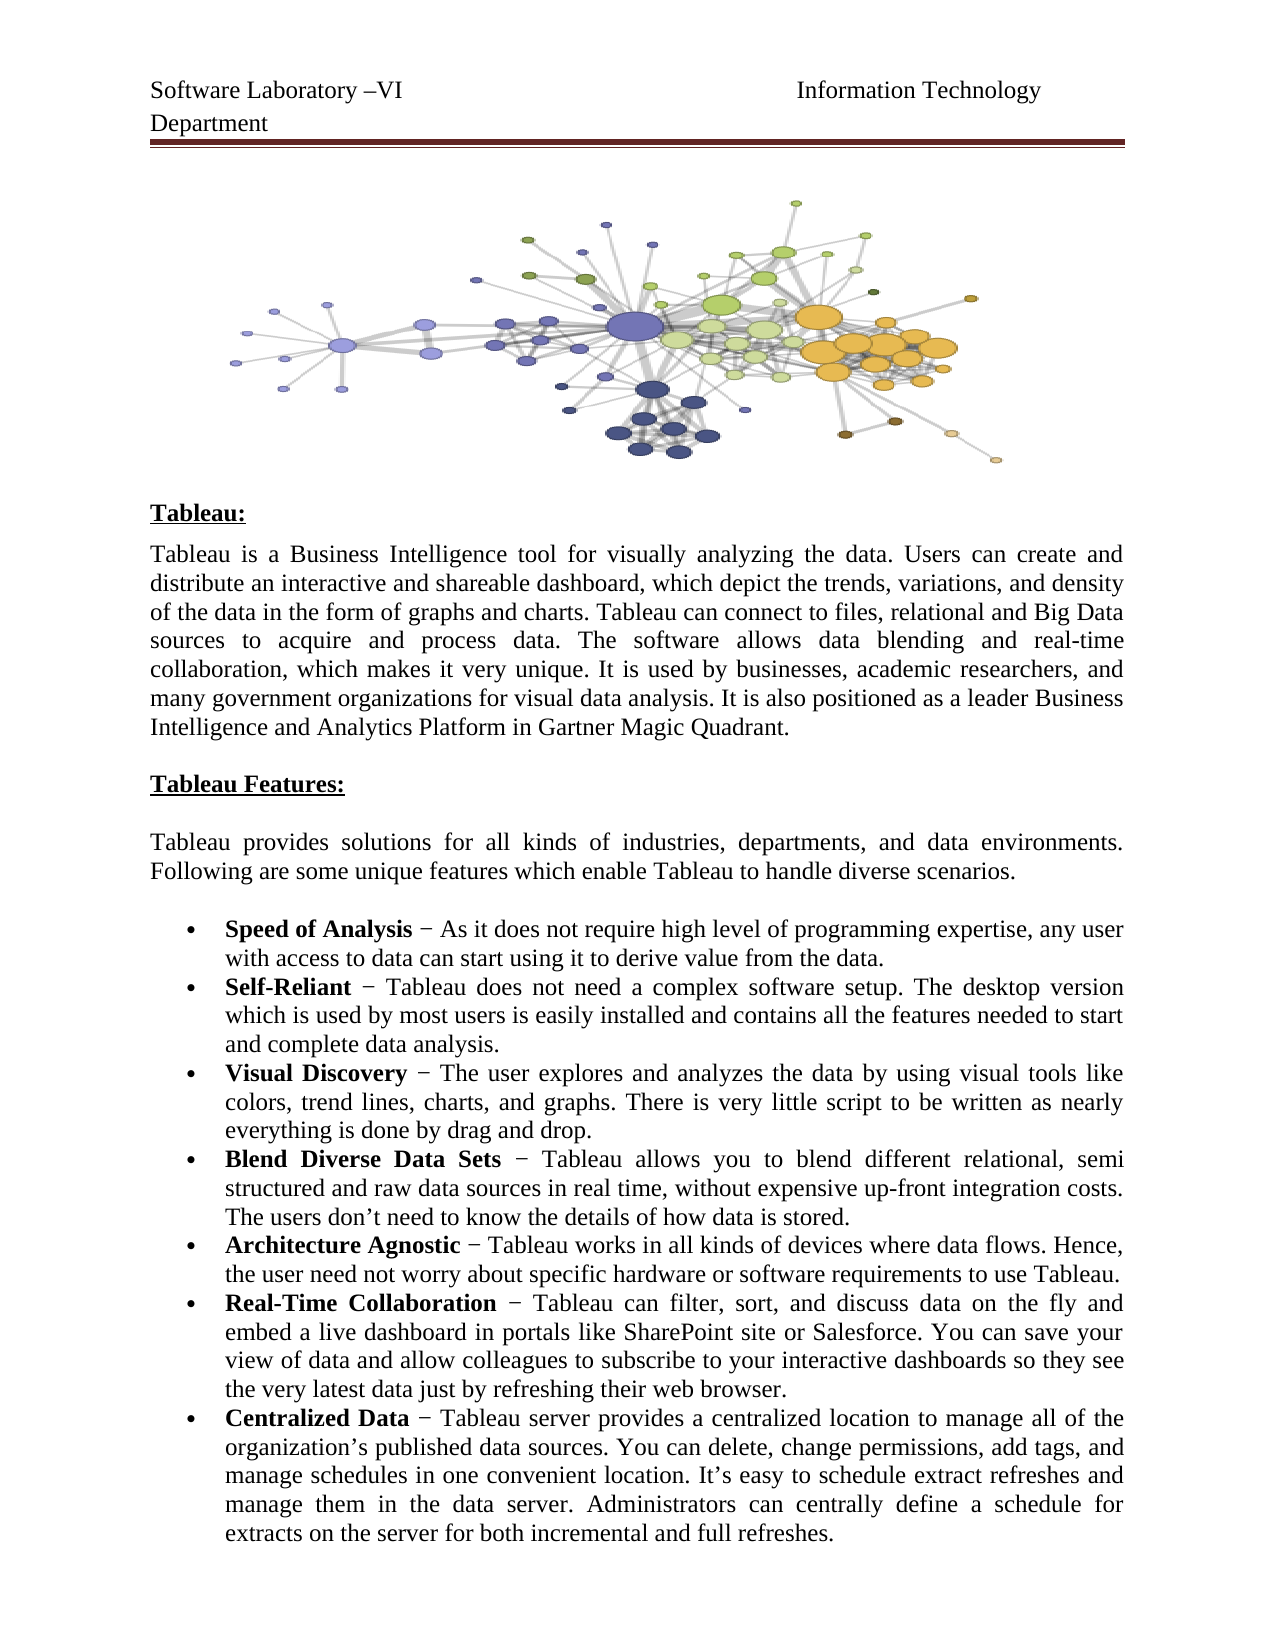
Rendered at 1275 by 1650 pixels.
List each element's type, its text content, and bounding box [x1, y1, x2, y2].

text Tableau: [150, 498, 1125, 527]
list Centralized Data − Tableau server provides a centralized location to manage all of the organization’s published data sources. You can delete, change permissions, add tags, and manage schedules in one convenient location. It’s easy to schedule extract refreshes and manage them in the data server. Administrators can centrally define a schedule for extracts on the server for both incremental and full refreshes. [187, 1403, 1125, 1547]
list Architecture Agnostic − Tableau works in all kinds of devices where data flows. Hence, the user need not worry about specific hardware or software requirements to use Tableau. [187, 1230, 1125, 1288]
list Self-Reliant − Tableau does not need a complex software setup. The desktop version which is used by most users is easily installed and contains all the features needed to start and complete data analysis. [187, 972, 1125, 1058]
text Tableau is a Business Intelligence tool for visually analyzing the data. Users can create and distribute an interactive and shareable dashboard, which depict the trends, variations, and density of the data in the form of graphs and charts. Tableau can connect to files, relational and Big Data sources to acquire and process data. The software allows data blending and real-time collaboration, which makes it very unique. It is used by businesses, academic researchers, and many government organizations for visual data analysis. It is also positioned as a leader Business Intelligence and Analytics Platform in Gartner Magic Quadrant. [150, 539, 1125, 740]
list Visual Discovery − The user explores and analyzes the data by using visual tools like colors, trend lines, charts, and graphs. There is very little script to be written as nearly everything is done by drag and drop. [187, 1058, 1125, 1144]
list Real-Time Collaboration − Tableau can filter, sort, and discuss data on the fly and embed a live dashboard in portals like SharePoint site or Salesforce. You can save your view of data and allow colleagues to subscribe to your interactive dashboards so they see the very latest data just by refreshing their web browser. [187, 1288, 1125, 1403]
text Tableau Features: [150, 769, 1125, 798]
picture [206, 181, 1037, 482]
list Speed of Analysis − As it does not require high level of programming expertise, any user with access to data can start using it to derive value from the data. [187, 914, 1125, 972]
text Tableau provides solutions for all kinds of industries, departments, and data environments. Following are some unique features which enable Tableau to handle diverse scenarios. [150, 827, 1125, 885]
list Blend Diverse Data Sets − Tableau allows you to blend different relational, semi structured and raw data sources in real time, without expensive up-front integration costs. The users don’t need to know the details of how data is stored. [187, 1144, 1125, 1230]
